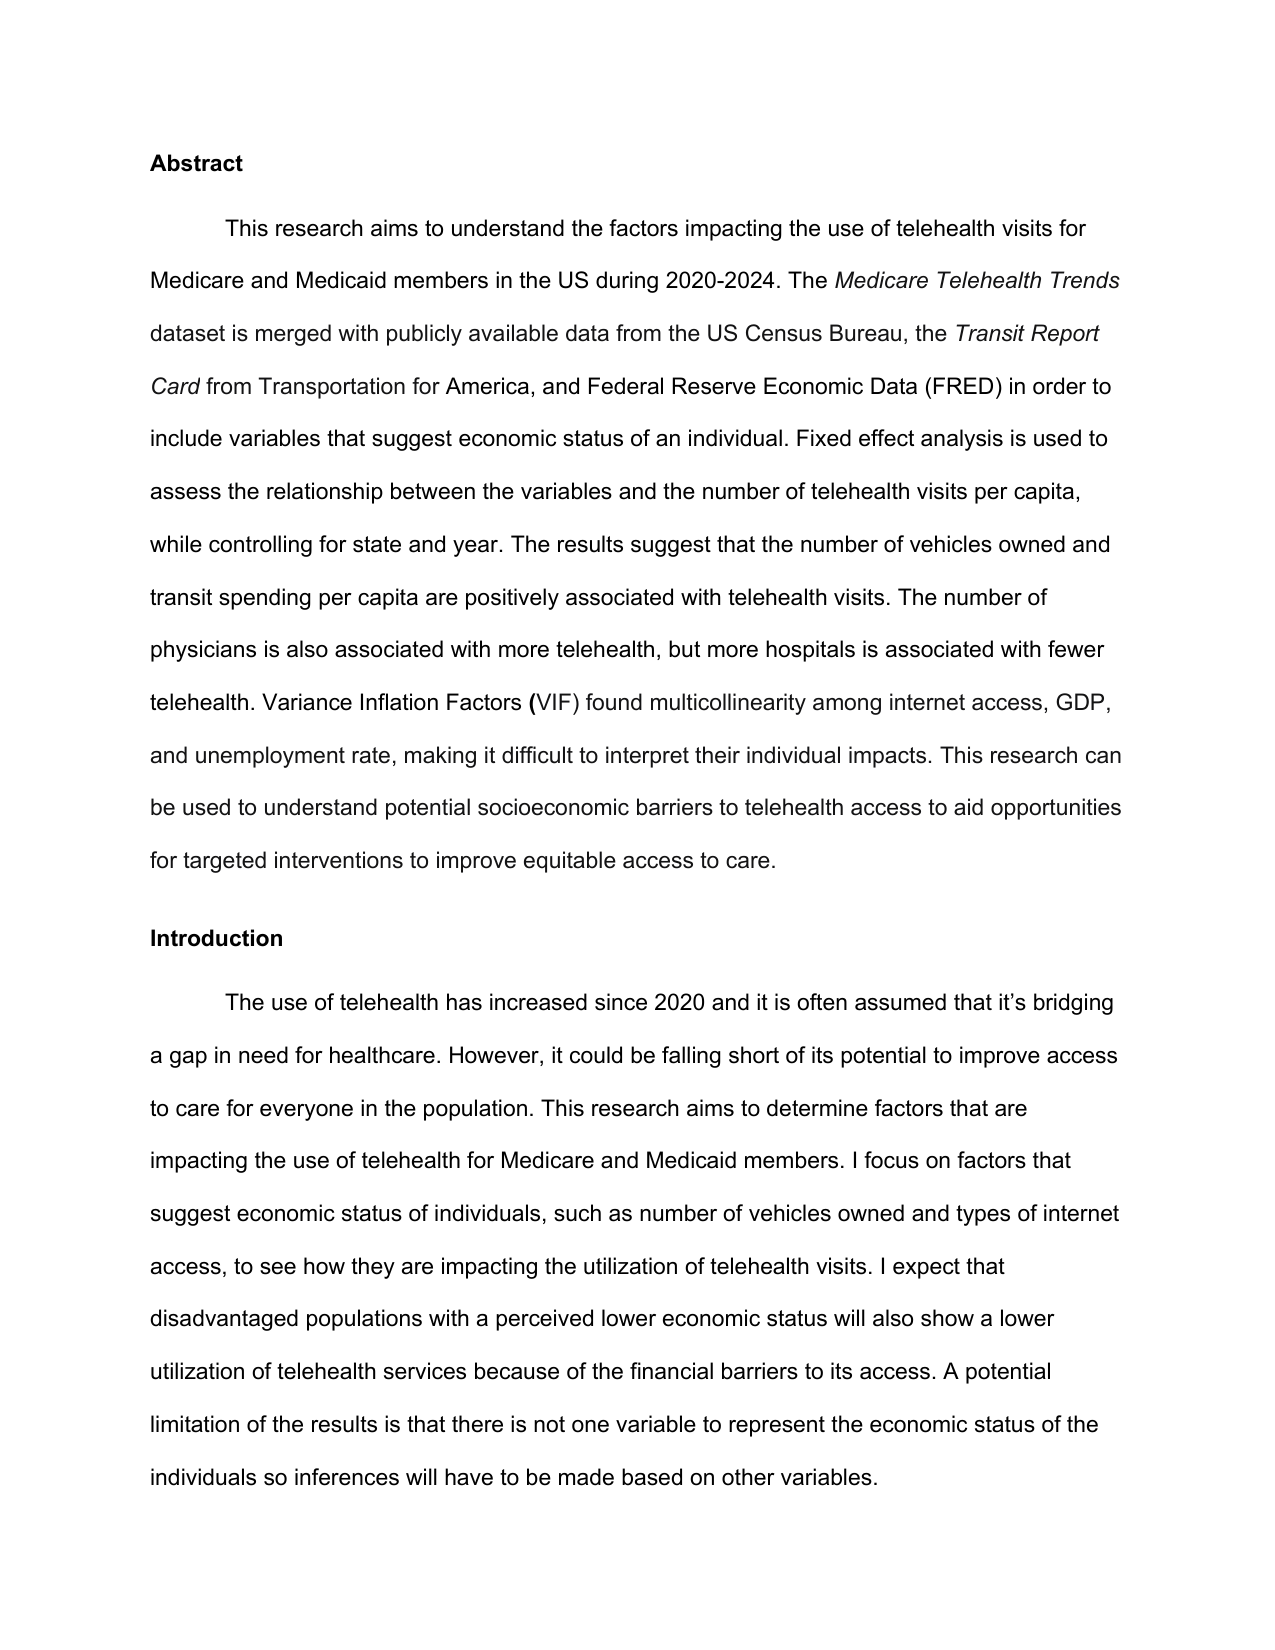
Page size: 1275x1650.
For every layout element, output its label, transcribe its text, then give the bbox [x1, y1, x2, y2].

text Abstract [150, 150, 1125, 176]
text Introduction [150, 925, 1125, 951]
text The use of telehealth has increased since 2020 and it is often assumed that it’s bridging a gap in need for healthcare. However, it could be falling short of its potential to improve access to care for everyone in the population. This research aims to determine factors that are impacting the use of telehealth for Medicare and Medicaid members. I focus on factors that suggest economic status of individuals, such as number of vehicles owned and types of internet access, to see how they are impacting the utilization of telehealth visits. I expect that disadvantaged populations with a perceived lower economic status will also show a lower utilization of telehealth services because of the financial barriers to its access. A potential limitation of the results is that there is not one variable to represent the economic status of the individuals so inferences will have to be made based on other variables. [150, 989, 1125, 1490]
text This research aims to understand the factors impacting the use of telehealth visits for Medicare and Medicaid members in the US during 2020-2024. The Medicare Telehealth Trends dataset is merged with publicly available data from the US Census Bureau, the Transit Report Card from Transportation for America, and Federal Reserve Economic Data (FRED) in order to include variables that suggest economic status of an individual. Fixed effect analysis is used to assess the relationship between the variables and the number of telehealth visits per capita, while controlling for state and year. The results suggest that the number of vehicles owned and transit spending per capita are positively associated with telehealth visits. The number of physicians is also associated with more telehealth, but more hospitals is associated with fewer telehealth. Variance Inflation Factors (VIF) found multicollinearity among internet access, GDP, and unemployment rate, making it difficult to interpret their individual impacts. This research can be used to understand potential socioeconomic barriers to telehealth access to aid opportunities for targeted interventions to improve equitable access to care. [150, 214, 1125, 873]
